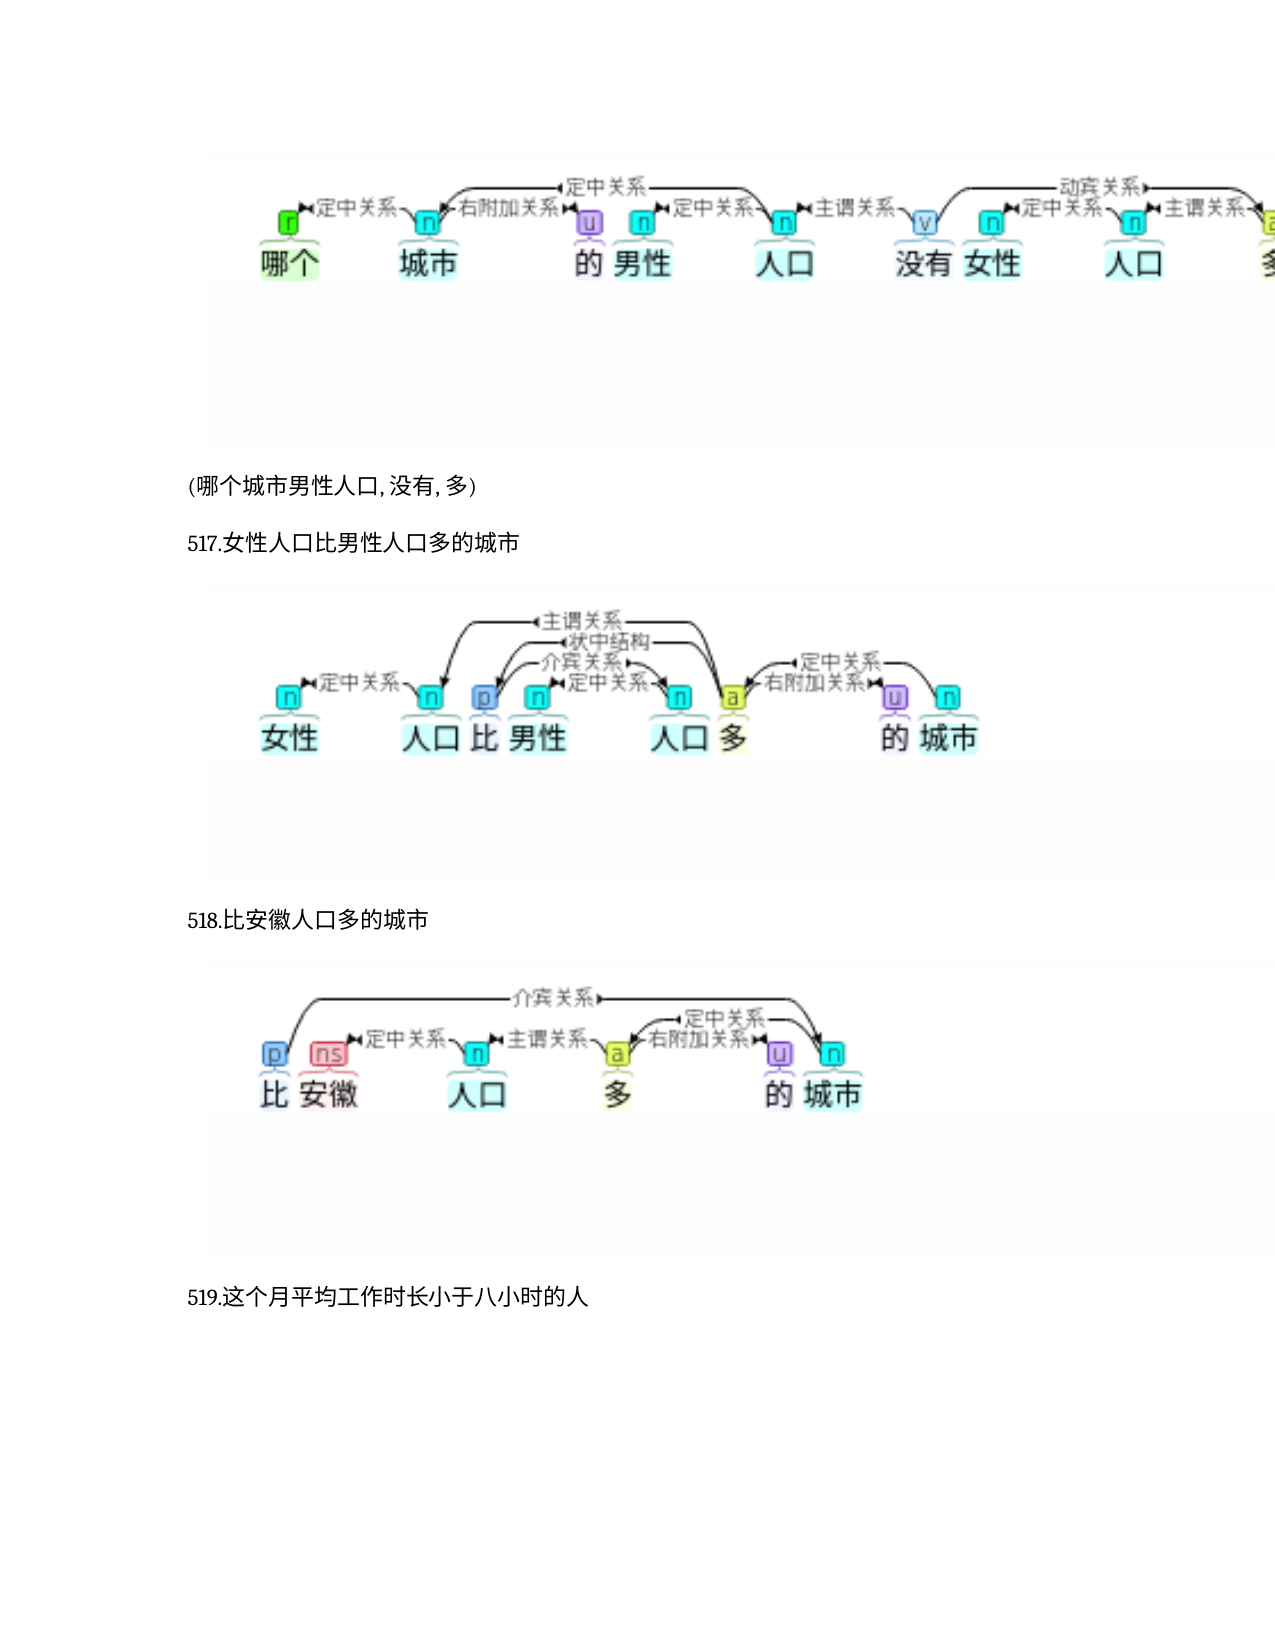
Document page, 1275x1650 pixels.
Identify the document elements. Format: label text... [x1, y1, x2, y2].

text 518.比安徽人口多的城市 [187, 904, 1087, 935]
text 517.女性人口比男性人口多的城市 [187, 527, 1087, 558]
text (哪个城市男性人口, 没有, 多) [187, 470, 1087, 501]
picture [206, 960, 1275, 1256]
text 519.这个月平均工作时长小于八小时的人 [187, 1281, 1087, 1312]
picture [206, 150, 1275, 446]
picture [206, 583, 1275, 879]
